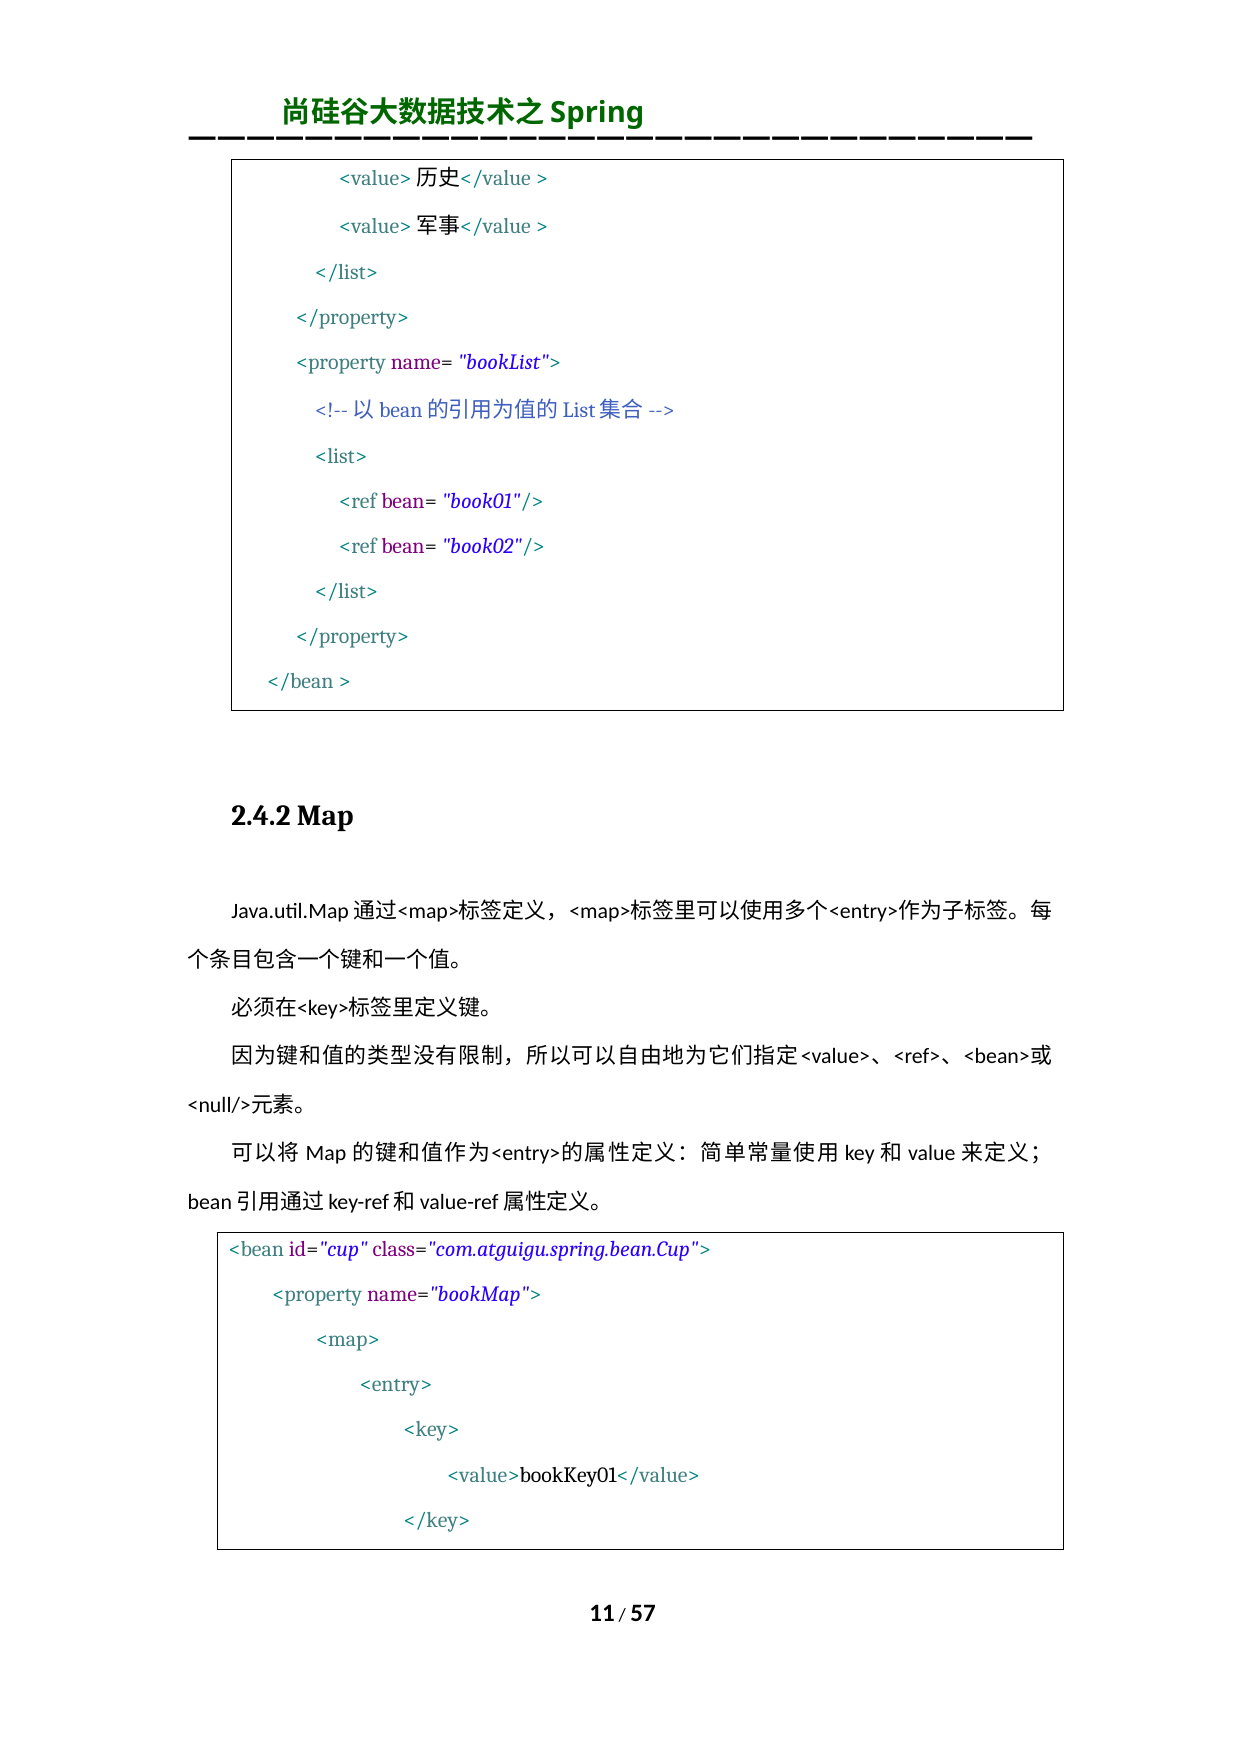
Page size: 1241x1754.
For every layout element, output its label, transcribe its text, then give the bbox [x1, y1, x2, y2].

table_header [232, 160, 1063, 710]
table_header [218, 1233, 1063, 1549]
text 必须在<key>标签里定义键。 [187, 989, 1053, 1022]
subtitle 2.4.2 Map [187, 784, 1053, 849]
text 因为键和值的类型没有限制，所以可以自由地为它们指定<value>、<ref>、<bean>或<null/>元素。 [187, 1038, 1053, 1119]
text 可以将Map的键和值作为<entry>的属性定义：简单常量使用key和value来定义；bean引用通过key-ref和value-ref属性定义。 [187, 1135, 1053, 1216]
text Java.util.Map通过<map>标签定义，<map>标签里可以使用多个<entry>作为子标签。每个条目包含一个键和一个值。 [187, 892, 1053, 974]
